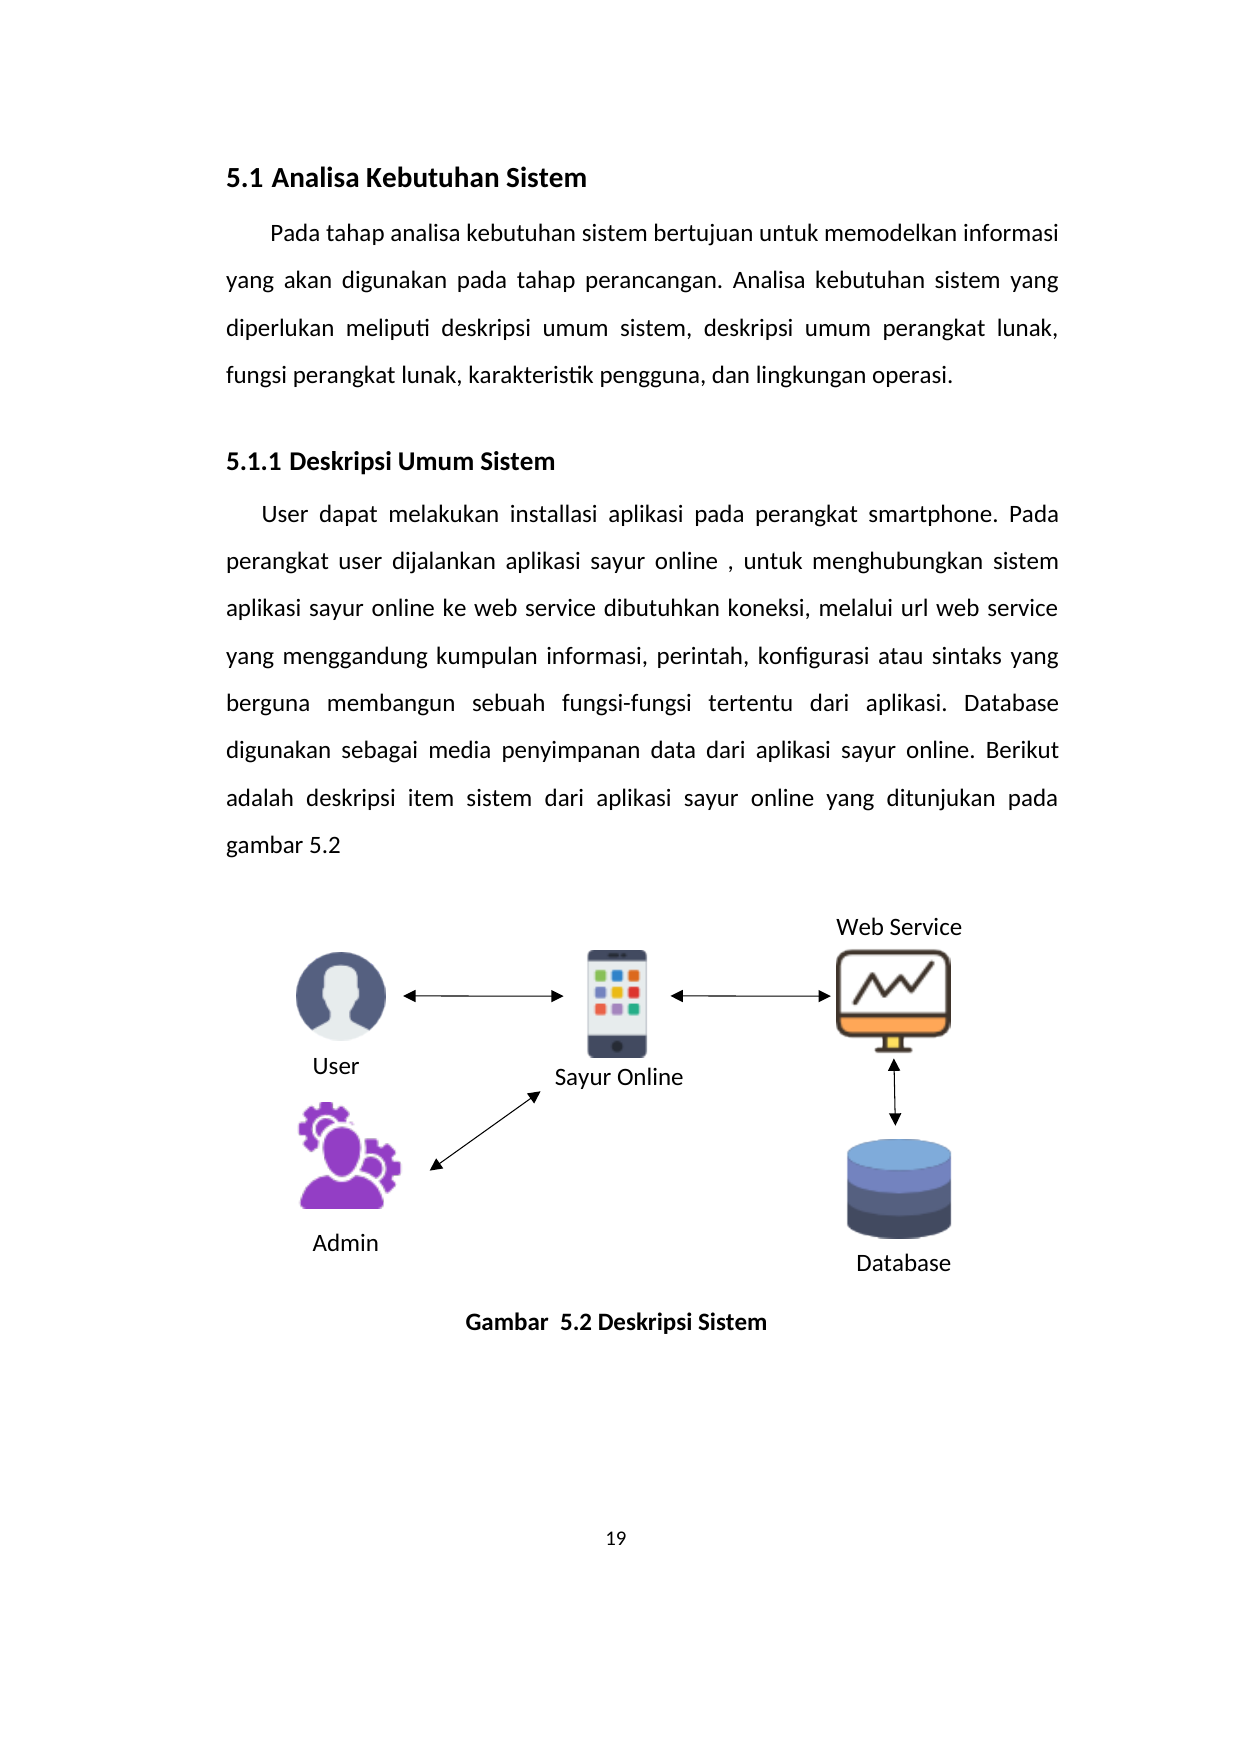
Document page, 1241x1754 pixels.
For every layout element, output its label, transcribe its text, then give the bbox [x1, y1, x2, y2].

text Gambar 5.2 Deskripsi Sistem [141, 1306, 1092, 1336]
text Pada tahap analisa kebutuhan sistem bertujuan untuk memodelkan informasi yang akan digunakan pada tahap perancangan. Analisa kebutuhan sistem yang diperlukan meliputi deskripsi umum sistem, deskripsi umum perangkat lunak, fungsi perangkat lunak, karakteristik pengguna, dan lingkungan operasi. [226, 217, 1059, 389]
subtitle 5.1.1 Deskripsi Umum Sistem [226, 444, 1092, 477]
picture [836, 944, 951, 1059]
picture [296, 1102, 404, 1209]
text User dapat melakukan installasi aplikasi pada perangkat smartphone. Pada perangkat user dijalankan aplikasi sayur online , untuk menghubungkan sistem aplikasi sayur online ke web service dibutuhkan koneksi, melalui url web service yang menggandung kumpulan informasi, perintah, konfigurasi atau sintaks yang berguna membangun sebuah fungsi-fungsi tertentu dari aplikasi. Database digunakan sebagai media penyimpanan data dari aplikasi sayur online. Berikut adalah deskripsi item sistem dari aplikasi sayur online yang ditunjukan pada gambar 5.2 [226, 498, 1060, 859]
picture [842, 1139, 957, 1239]
picture [296, 952, 386, 1041]
subtitle 5.1 Analisa Kebutuhan Sistem [226, 159, 1092, 195]
picture [564, 950, 671, 1058]
